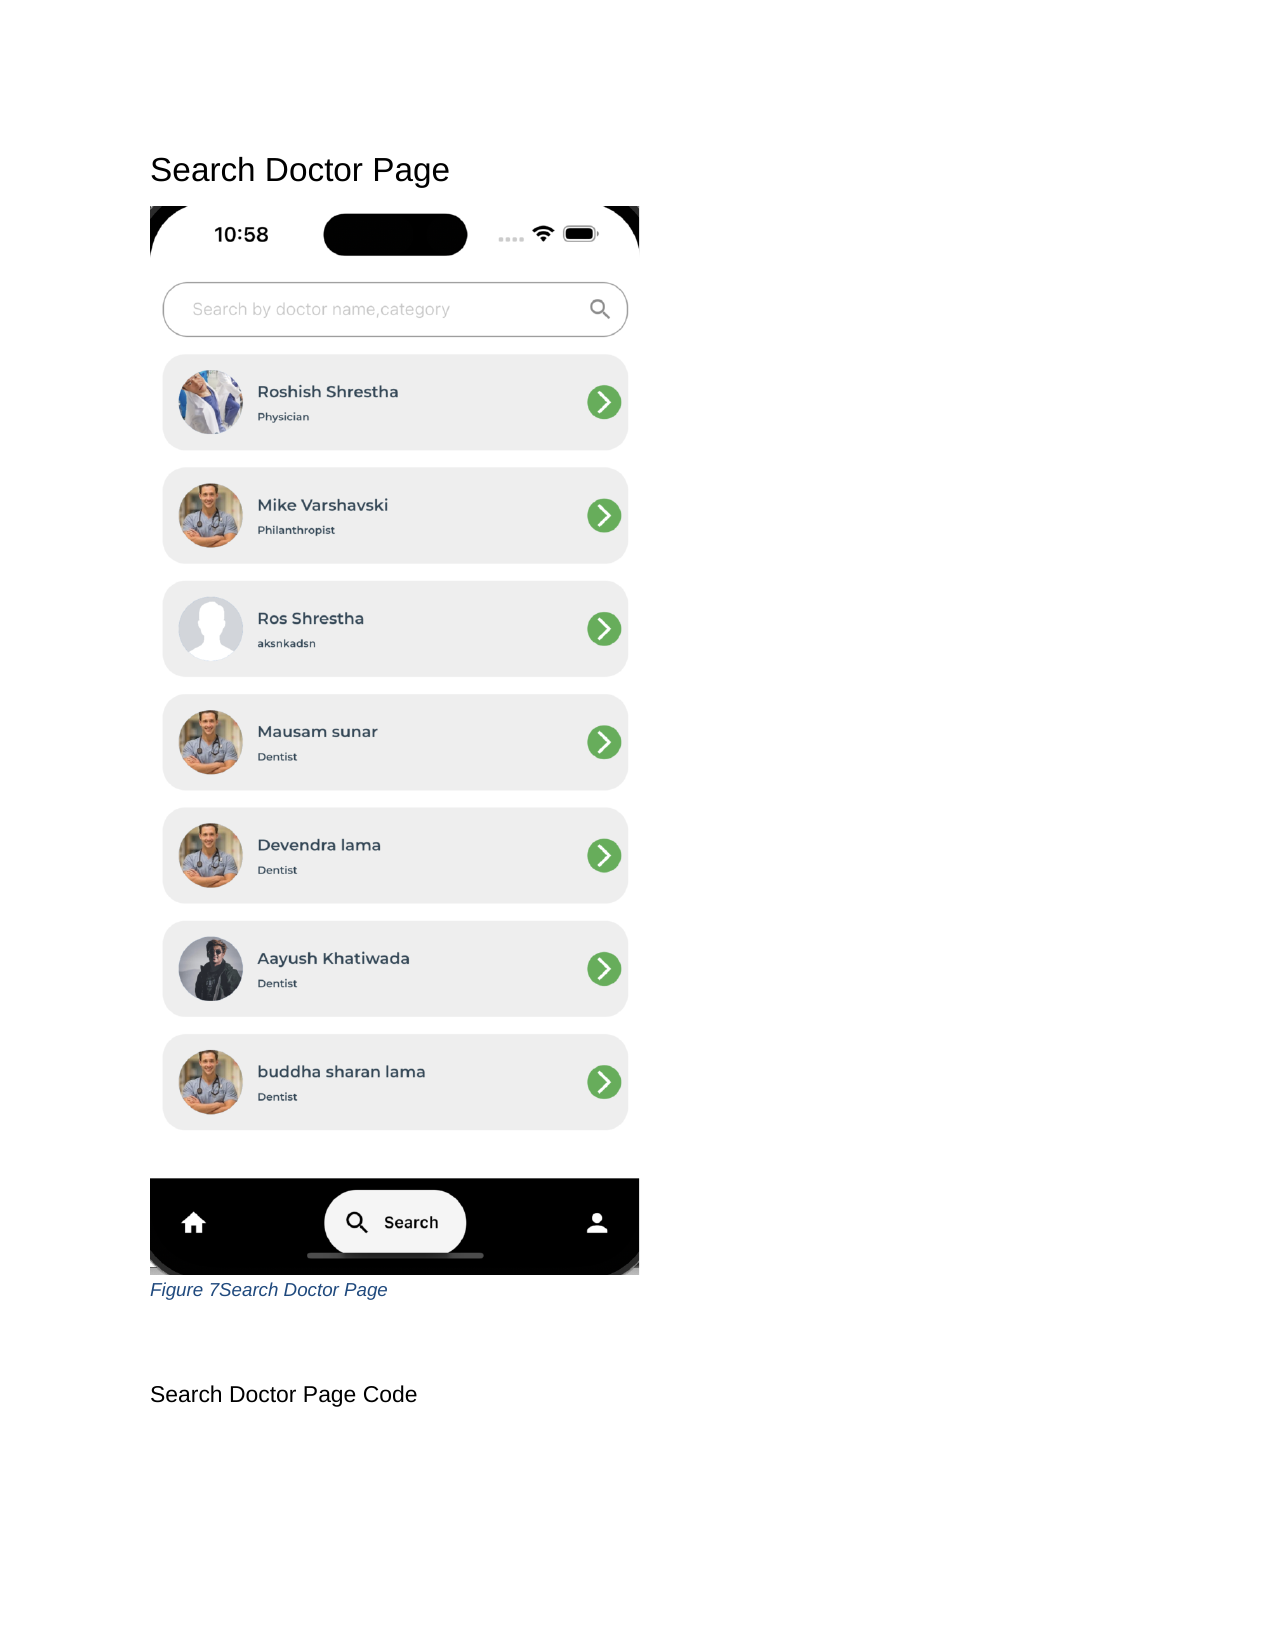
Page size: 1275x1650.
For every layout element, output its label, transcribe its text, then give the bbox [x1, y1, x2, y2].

text Figure 7Search Doctor Page [150, 1278, 1125, 1300]
subtitle Search Doctor Page [150, 150, 1125, 188]
text Search Doctor Page Code [150, 1381, 1125, 1408]
picture [150, 206, 640, 1275]
